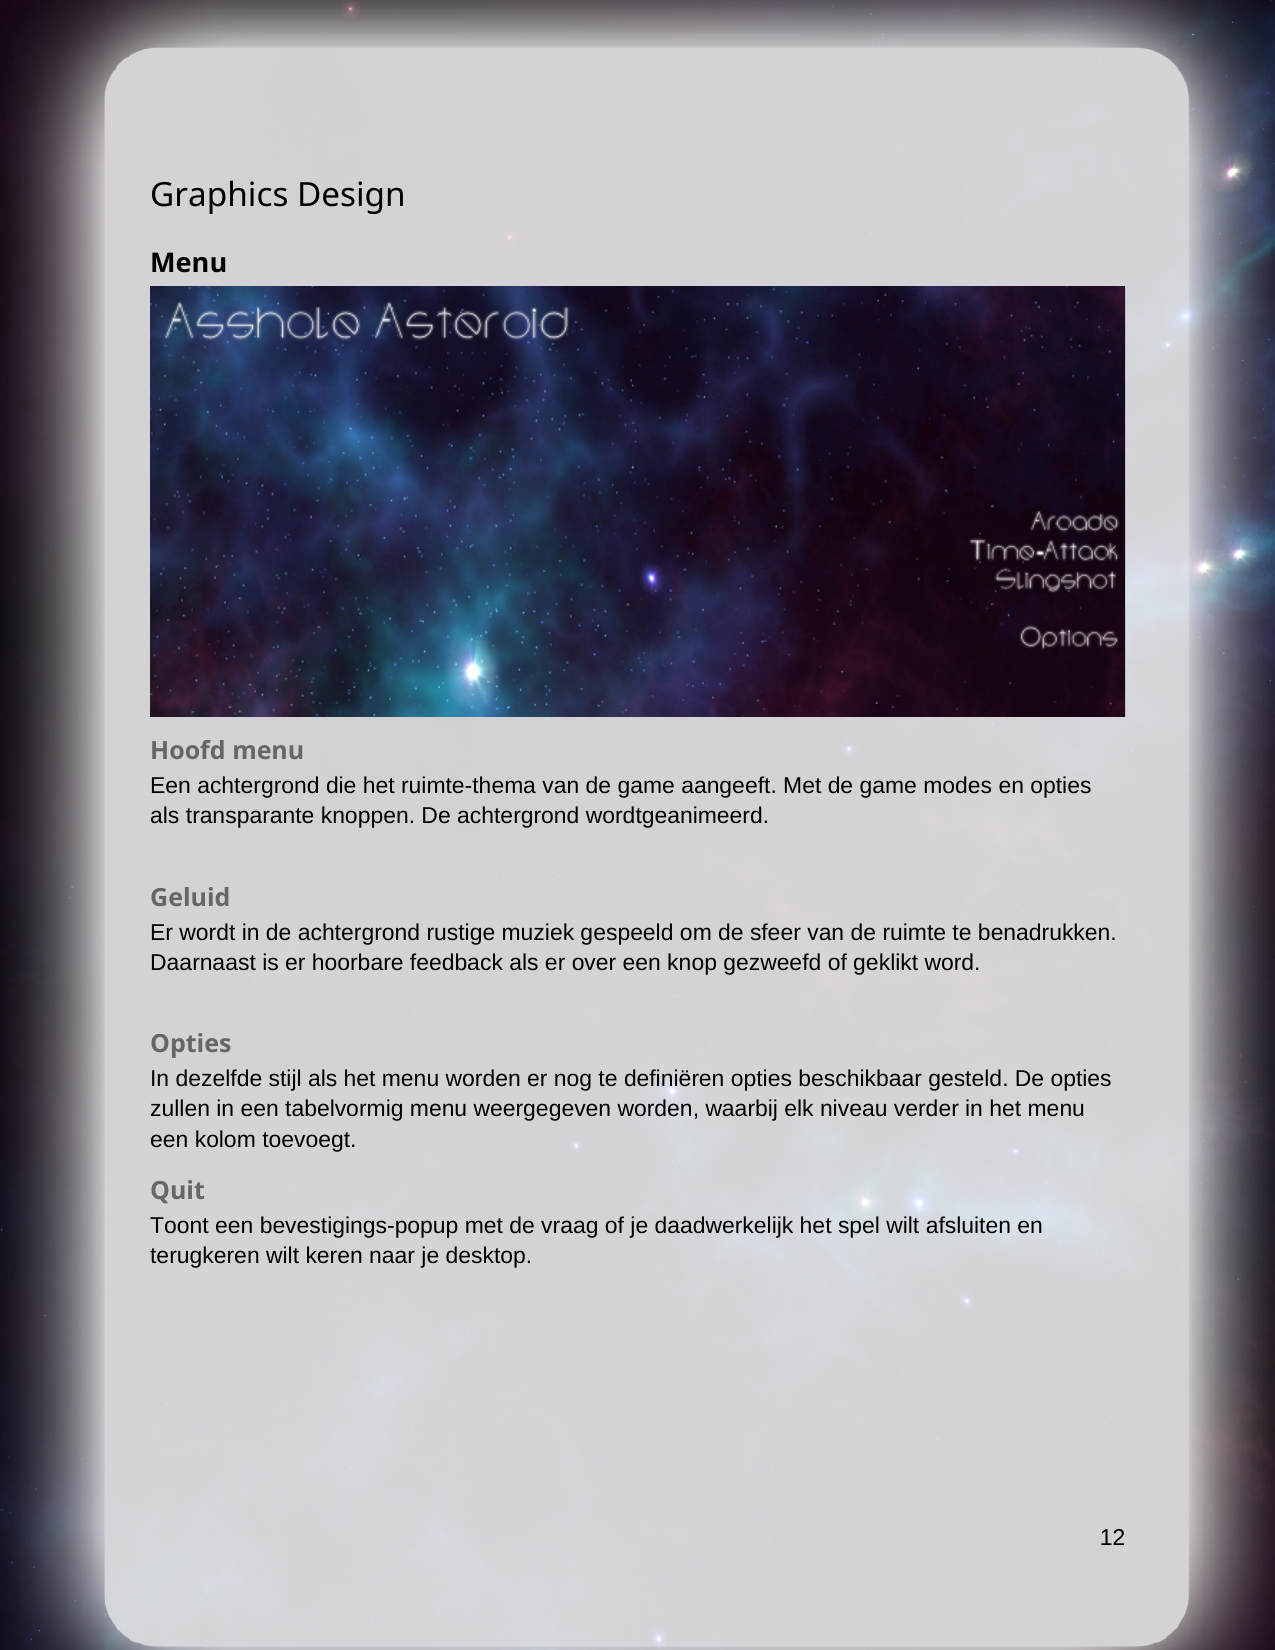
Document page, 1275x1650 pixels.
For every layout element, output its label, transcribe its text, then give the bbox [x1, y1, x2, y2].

subtitle Geluid [150, 879, 1125, 913]
text Een achtergrond die het ruimte-thema van de game aangeeft. Met de game modes en opties als transparante knoppen. De achtergrond wordtgeanimeerd. [150, 772, 1125, 829]
text Toont een bevestigings-popup met de vraag of je daadwerkelijk het spel wilt afsluiten en terugkeren wilt keren naar je desktop. [150, 1212, 1125, 1268]
subtitle Opties [150, 1026, 1125, 1060]
picture [0, 0, 1275, 1650]
subtitle Quit [150, 1172, 1125, 1206]
subtitle Hoofd menu [150, 733, 1125, 767]
text Er wordt in de achtergrond rustige muziek gespeeld om de sfeer van de ruimte te benadrukken. Daarnaast is er hoorbare feedback als er over een knop gezweefd of geklikt word. [150, 919, 1125, 975]
subtitle Graphics Design [150, 171, 1125, 216]
text In dezelfde stijl als het menu worden er nog te definiëren opties beschikbaar gesteld. De opties zullen in een tabelvormig menu weergegeven worden, waarbij elk niveau verder in het menu een kolom toevoegt. [150, 1065, 1125, 1152]
subtitle Menu [150, 244, 1125, 281]
